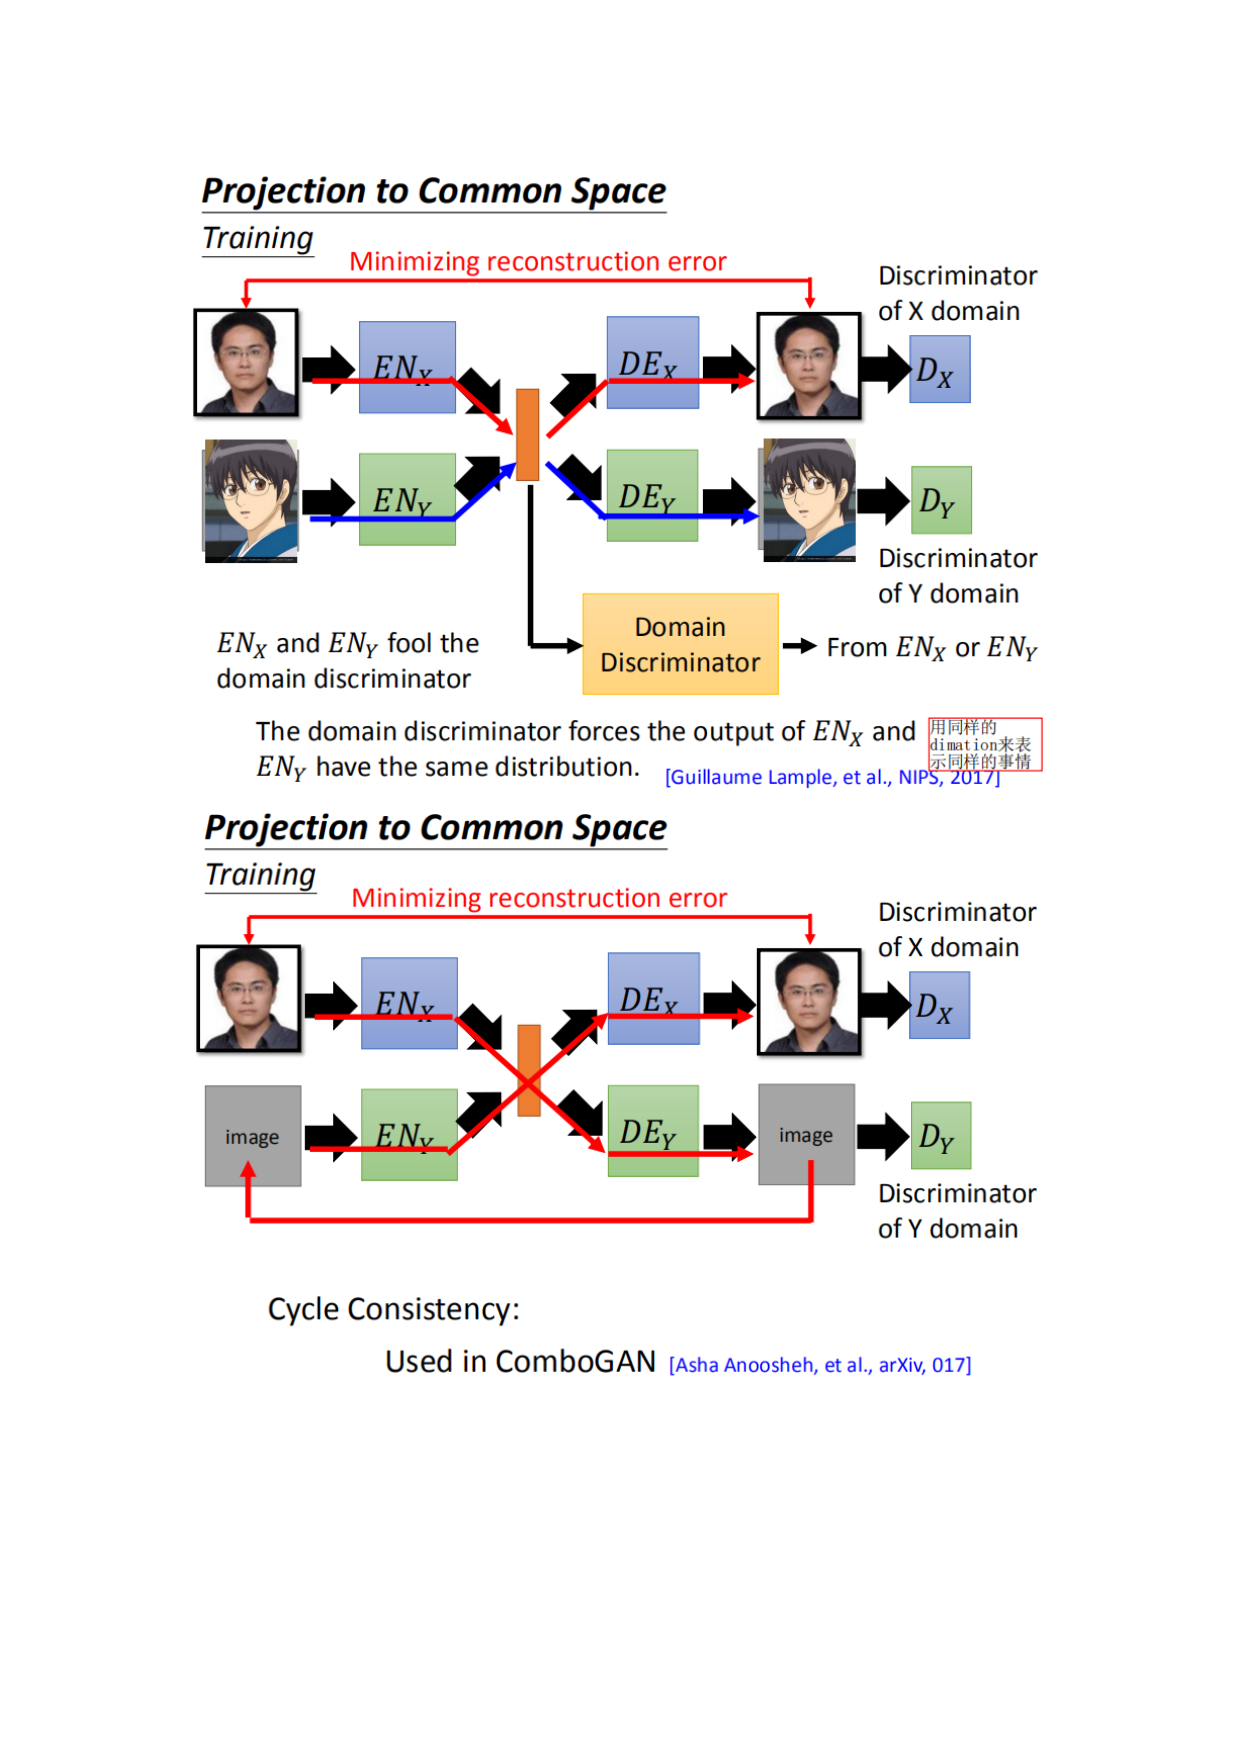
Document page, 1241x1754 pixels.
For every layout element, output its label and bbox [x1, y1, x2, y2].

picture [187, 812, 1052, 1398]
picture [187, 162, 1053, 795]
